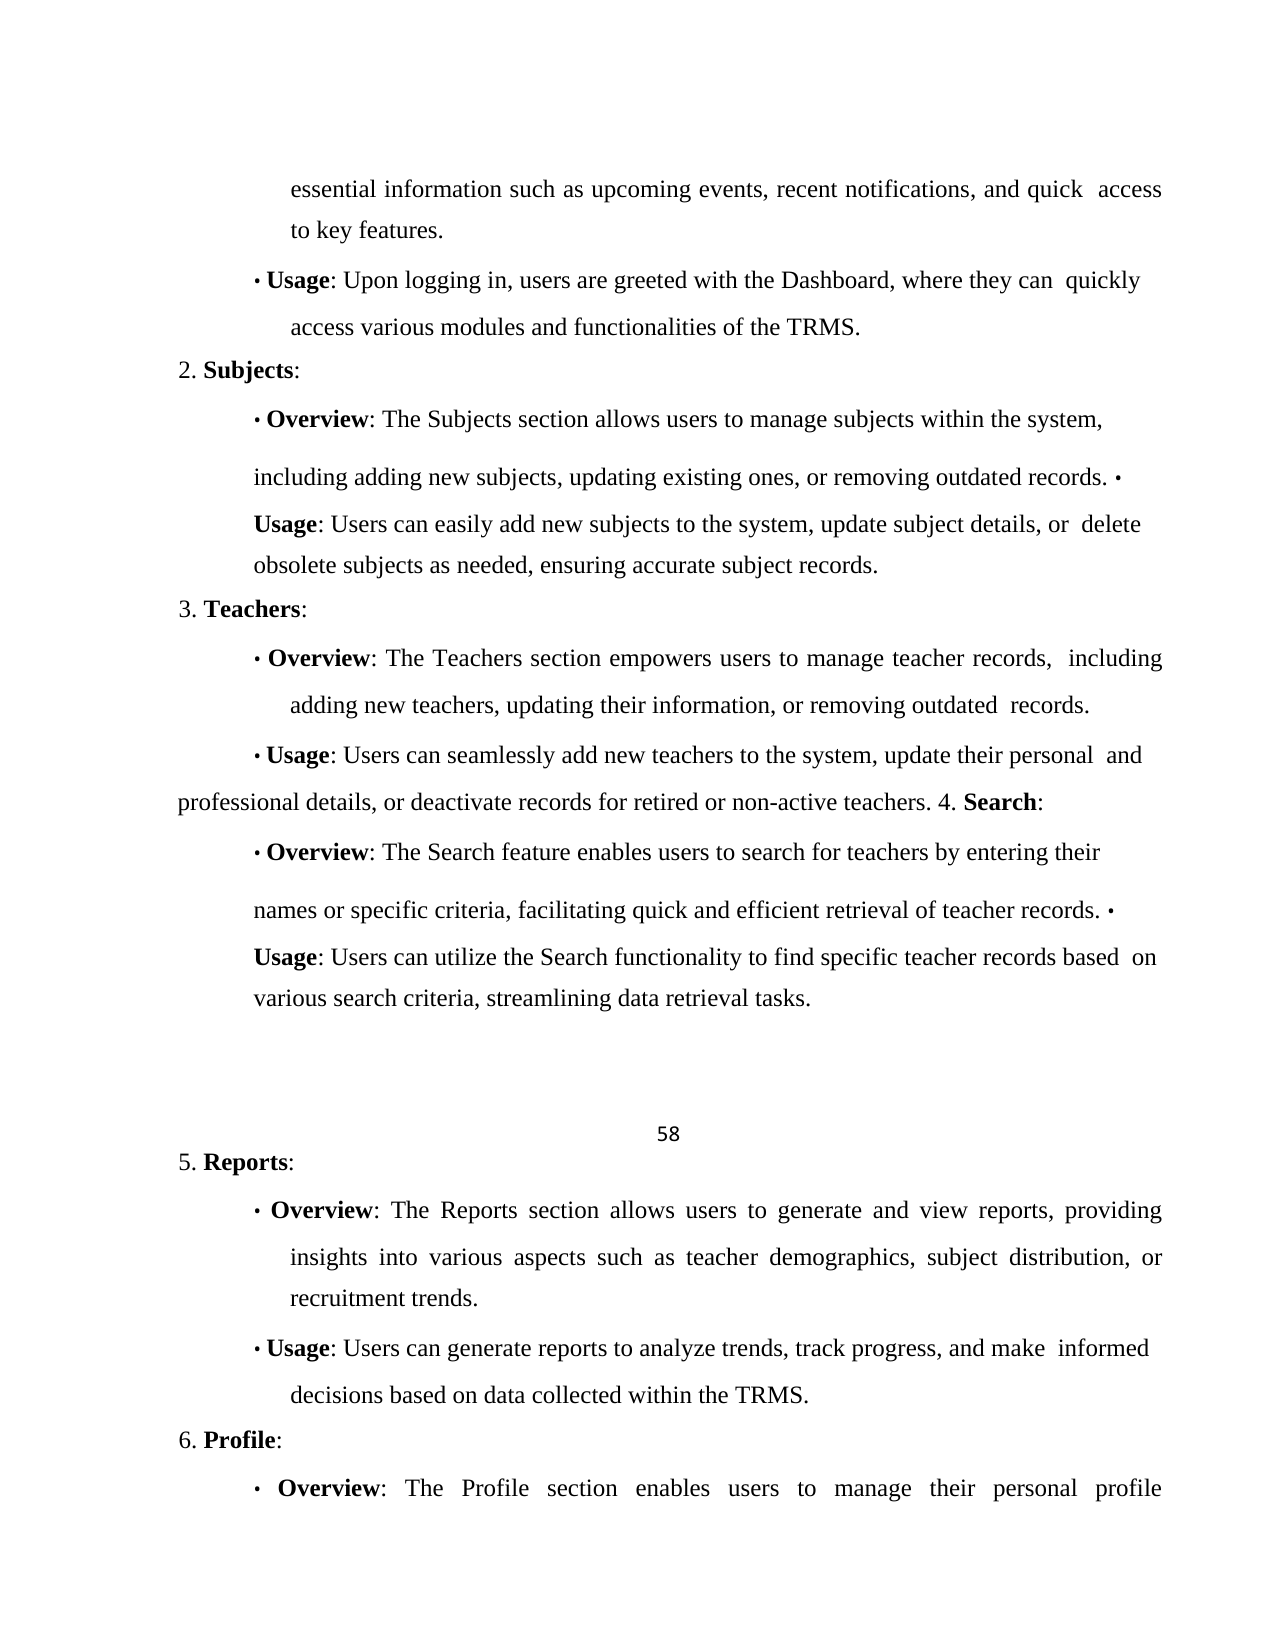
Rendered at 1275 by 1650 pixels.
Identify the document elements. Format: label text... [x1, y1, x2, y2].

text 58 [657, 1119, 1200, 1147]
text • Overview: The Subjects section allows users to manage subjects within the system, including adding new subjects, updating existing ones, or removing outdated records. • Usage: Users can easily add new subjects to the system, update subject details, or delete obsolete subjects as needed, ensuring accurate subject records. [253, 398, 1163, 579]
text • Usage: Upon logging in, users are greeted with the Dashboard, where they can quickly access various modules and functionalities of the TRMS. [253, 259, 1163, 341]
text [253, 174, 1163, 244]
text • Overview: The Search feature enables users to search for teachers by entering their names or specific criteria, facilitating quick and efficient retrieval of teacher records. • Usage: Users can utilize the Search functionality to find specific teacher records based on various search criteria, streamlining data retrieval tasks. [253, 831, 1163, 1012]
text • Usage: Users can generate reports to analyze trends, track progress, and make informed decisions based on data collected within the TRMS. [253, 1327, 1163, 1409]
text 3. Teachers: [178, 594, 1200, 623]
text 5. Reports: [178, 1147, 1200, 1176]
text • Usage: Users can seamlessly add new teachers to the system, update their personal and professional details, or deactivate records for retired or non-active teachers. 4. Search: [177, 734, 1163, 816]
text • Overview: The Reports section allows users to generate and view reports, providing insights into various aspects such as teacher demographics, subject distribution, or recruitment trends. [253, 1189, 1163, 1312]
text • Overview: The Teachers section empowers users to manage teacher records, including adding new teachers, updating their information, or removing outdated records. [253, 637, 1163, 719]
text 6. Profile: [178, 1425, 1200, 1453]
text 2. Subjects: [178, 356, 1200, 384]
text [253, 1467, 1163, 1508]
